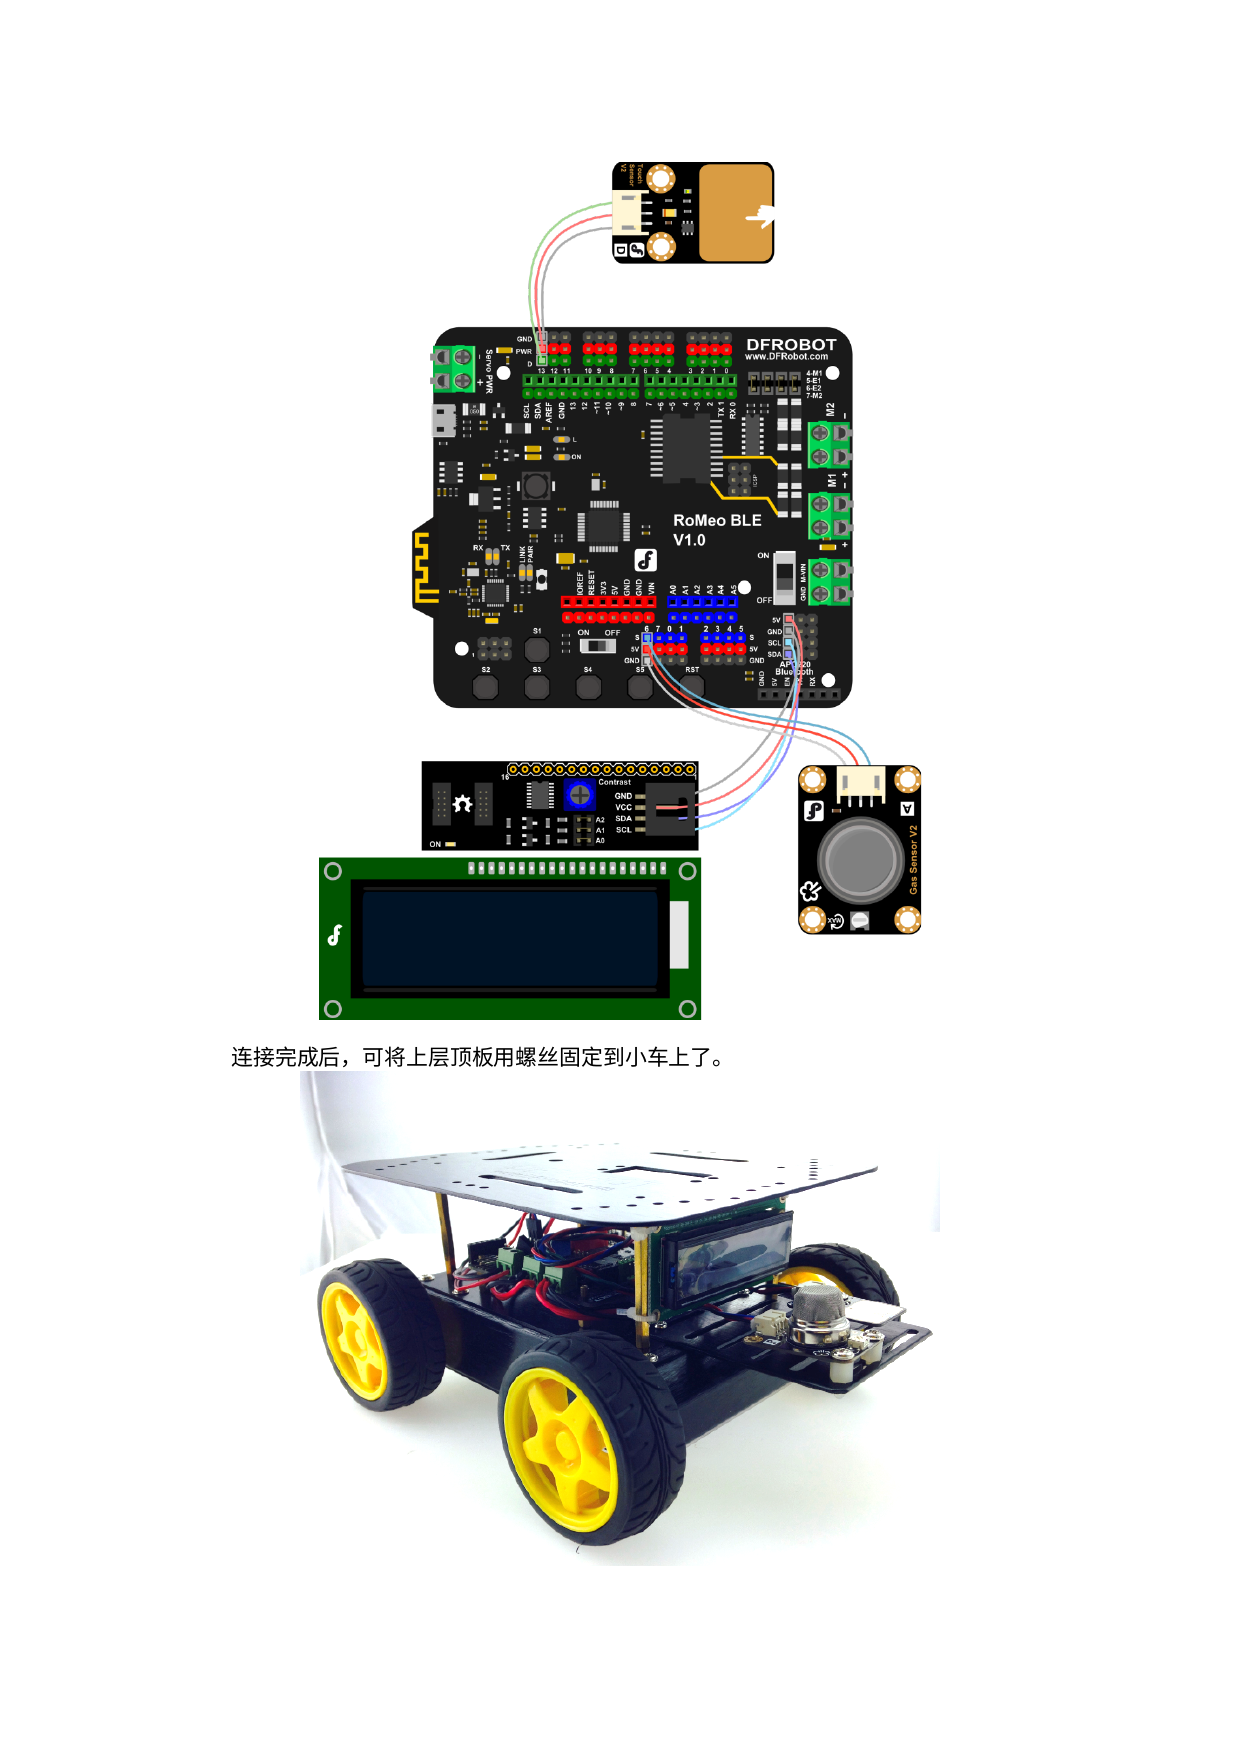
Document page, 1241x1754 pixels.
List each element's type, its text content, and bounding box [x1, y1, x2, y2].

picture [319, 162, 922, 1020]
text 连接完成后，可将上层顶板用螺丝固定到小车上了。 [187, 1039, 1053, 1072]
picture [300, 1071, 940, 1566]
